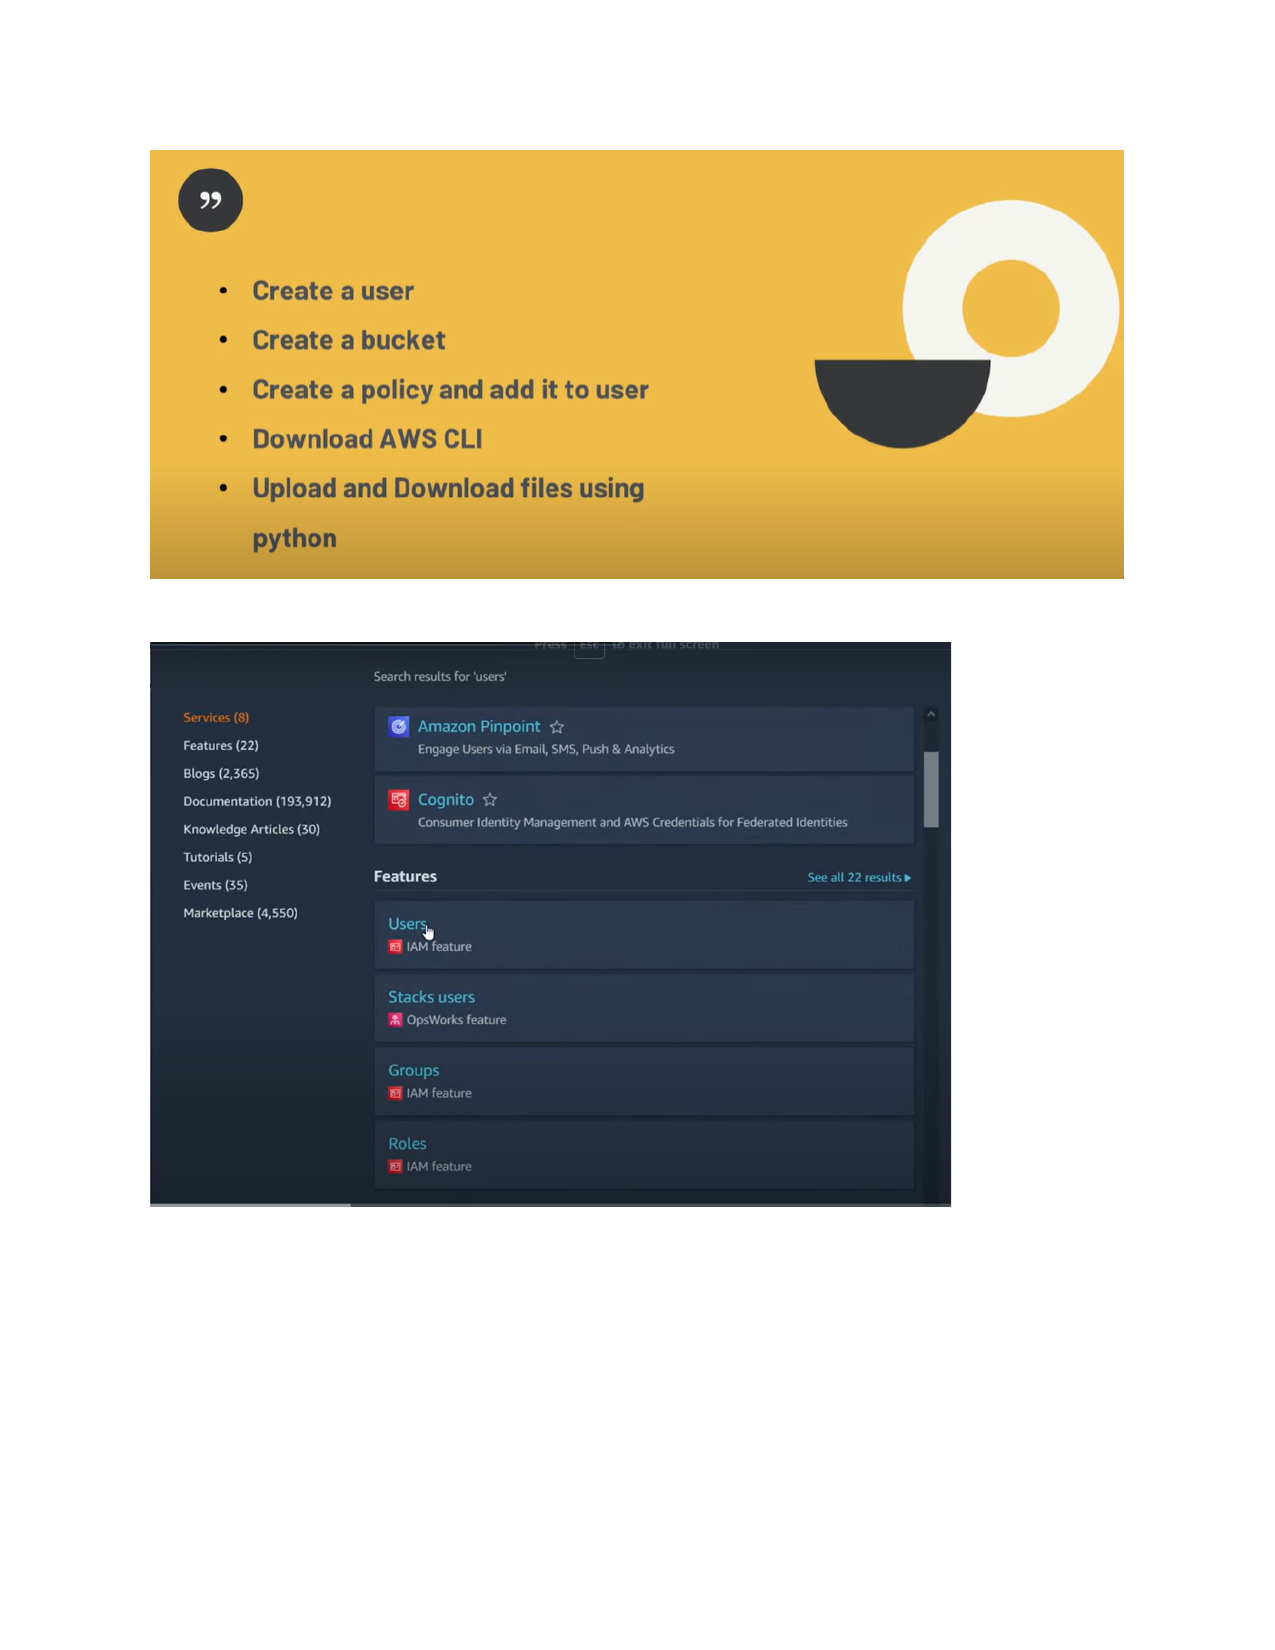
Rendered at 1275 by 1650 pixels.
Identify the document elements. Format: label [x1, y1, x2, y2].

picture [150, 642, 952, 1207]
picture [150, 150, 1125, 579]
